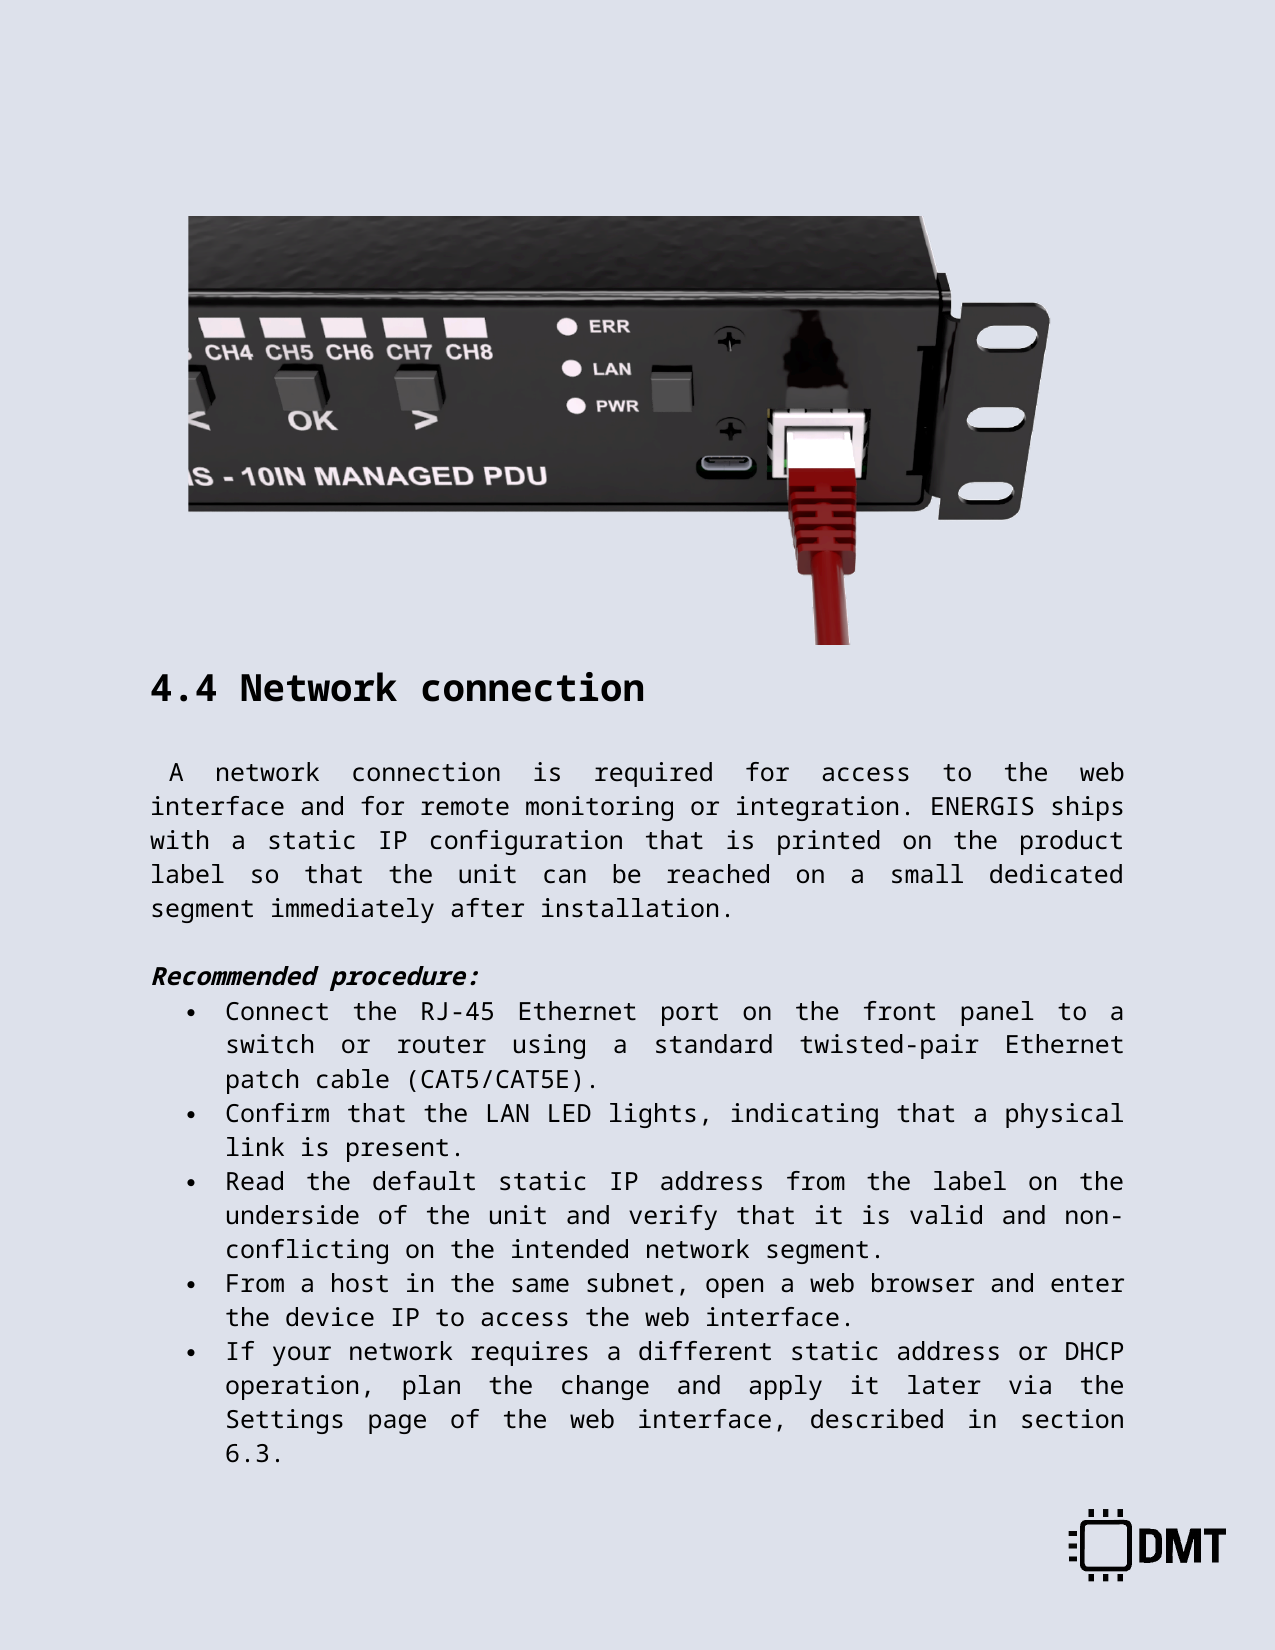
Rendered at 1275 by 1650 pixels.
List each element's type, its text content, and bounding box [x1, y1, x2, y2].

list From a host in the same subnet, open a web browser and enter the device IP to access the web interface. [187, 1266, 1125, 1334]
list If your network requires a different static address or DHCP operation, plan the change and apply it later via the Settings page of the web interface, described in section 6.3. [187, 1334, 1125, 1470]
list Confirm that the LAN LED lights, indicating that a physical link is present. [187, 1095, 1125, 1163]
text A network connection is required for access to the web interface and for remote monitoring or integration. ENERGIS ships with a static IP configuration that is printed on the product label so that the unit can be reached on a small dedicated segment immediately after installation. [150, 755, 1125, 925]
text Recommended procedure: [150, 959, 1125, 993]
list Connect the RJ-45 Ethernet port on the front panel to a switch or router using a standard twisted-pair Ethernet patch cable (CAT5/CAT5E). [187, 993, 1125, 1095]
picture [1052, 1498, 1237, 1589]
picture [188, 216, 1087, 645]
list Read the default static IP address from the label on the underside of the unit and verify that it is valid and non-conflicting on the intended network segment. [187, 1163, 1125, 1266]
